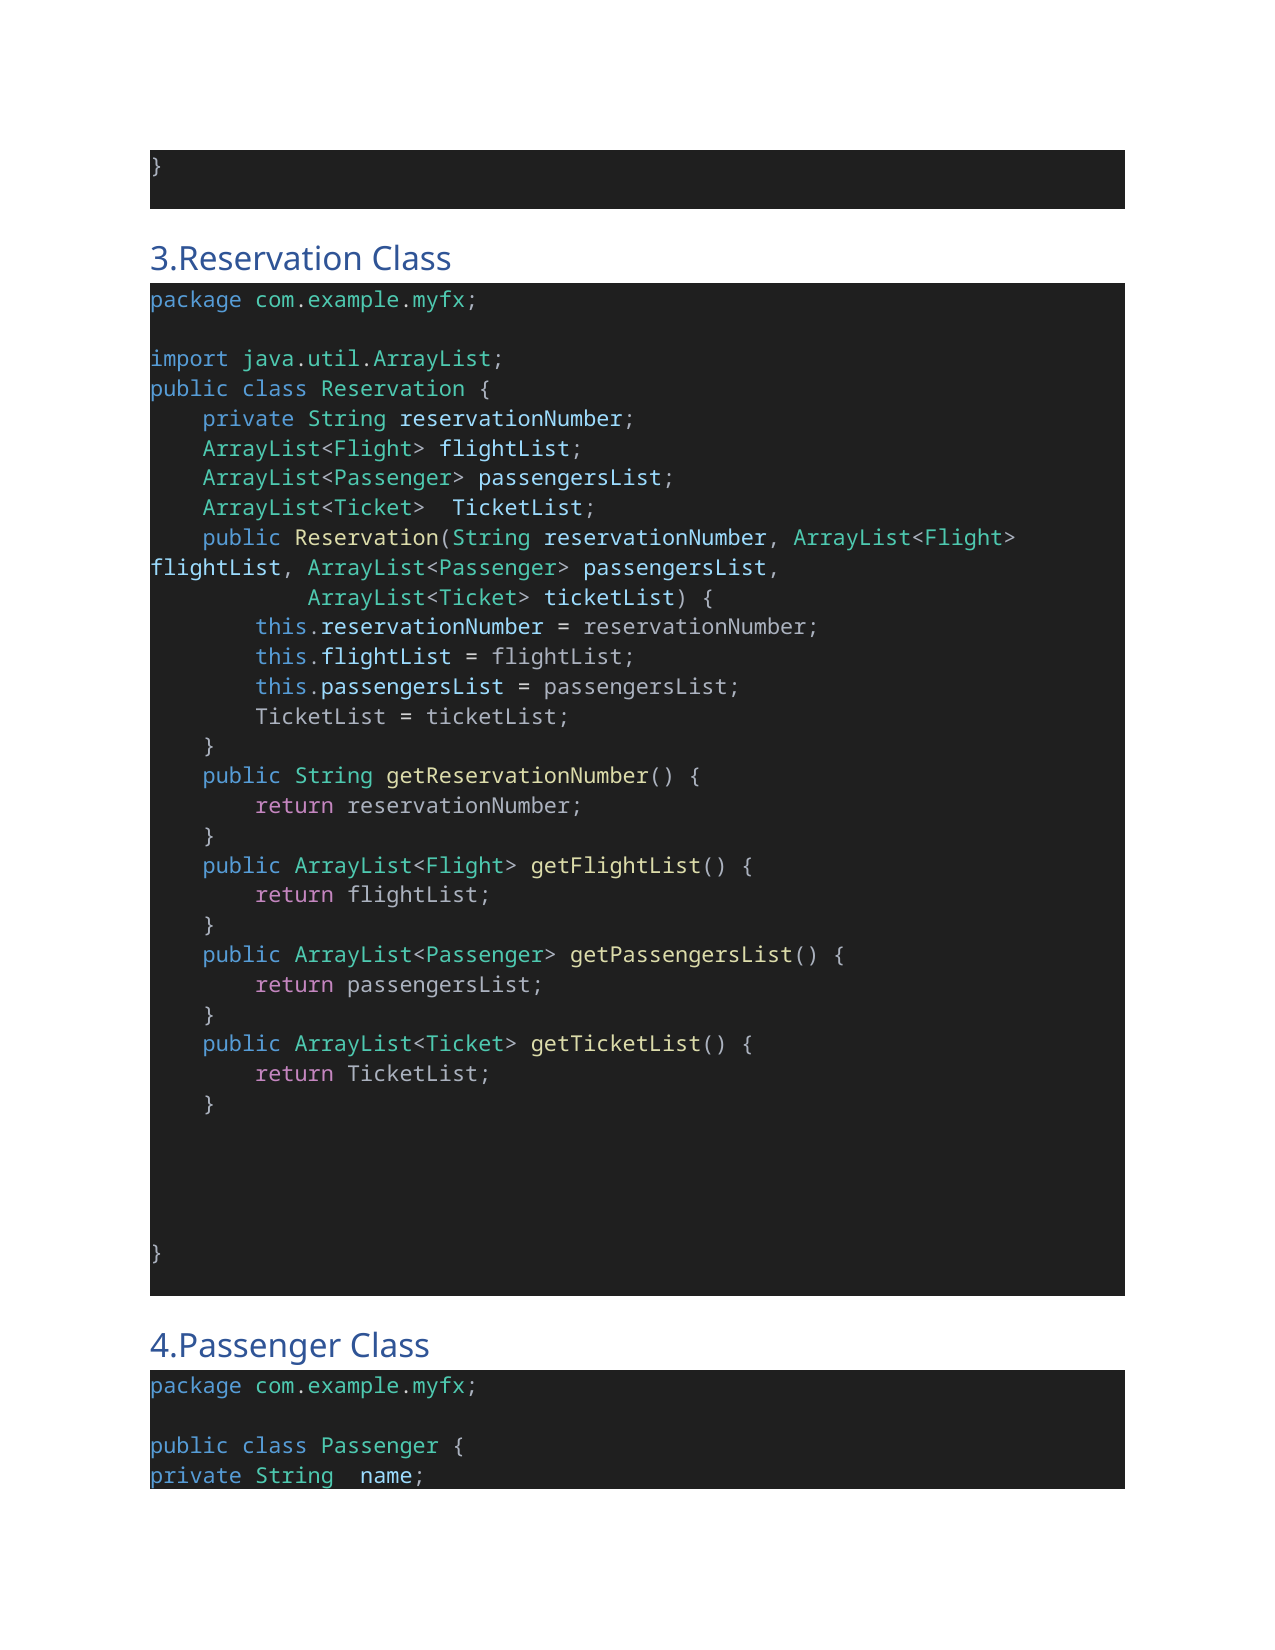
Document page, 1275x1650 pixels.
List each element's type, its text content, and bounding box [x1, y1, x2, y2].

text this.passengersList = passengersList; [150, 671, 1125, 701]
text return flightList; [150, 879, 1125, 909]
text public class Reservation { [150, 373, 1125, 403]
text public class Passenger { [150, 1430, 1125, 1460]
text public String getReservationNumber() { [150, 760, 1125, 790]
subtitle 3.Reservation Class [150, 234, 1125, 280]
text private String reservationNumber; [150, 403, 1125, 432]
text } [150, 998, 1125, 1028]
text public ArrayList<Ticket> getTicketList() { [150, 1028, 1125, 1058]
text import java.util.ArrayList; [150, 343, 1125, 373]
text return passengersList; [150, 969, 1125, 998]
text public ArrayList<Passenger> getPassengersList() { [150, 939, 1125, 969]
text } [150, 909, 1125, 939]
text this.reservationNumber = reservationNumber; [150, 611, 1125, 641]
subtitle 4.Passenger Class [150, 1321, 1125, 1367]
text } [150, 1088, 1125, 1118]
text } [150, 820, 1125, 849]
text this.flightList = flightList; [150, 641, 1125, 671]
text return reservationNumber; [150, 790, 1125, 820]
text package com.example.myfx; [150, 1370, 1125, 1400]
text TicketList = ticketList; [150, 701, 1125, 730]
text public Reservation(String reservationNumber, ArrayList<Flight> flightList, ArrayList<Passenger> passengersList, [150, 522, 1125, 581]
text } [150, 730, 1125, 760]
text } [150, 150, 1125, 180]
text public ArrayList<Flight> getFlightList() { [150, 849, 1125, 879]
text package com.example.myfx; [150, 283, 1125, 313]
text private String name; [150, 1460, 1125, 1489]
text return TicketList; [150, 1058, 1125, 1088]
text } [150, 1237, 1125, 1267]
text ArrayList<Ticket> TicketList; [150, 492, 1125, 522]
text ArrayList<Flight> flightList; [150, 432, 1125, 462]
text ArrayList<Ticket> ticketList) { [150, 581, 1125, 611]
text ArrayList<Passenger> passengersList; [150, 462, 1125, 492]
